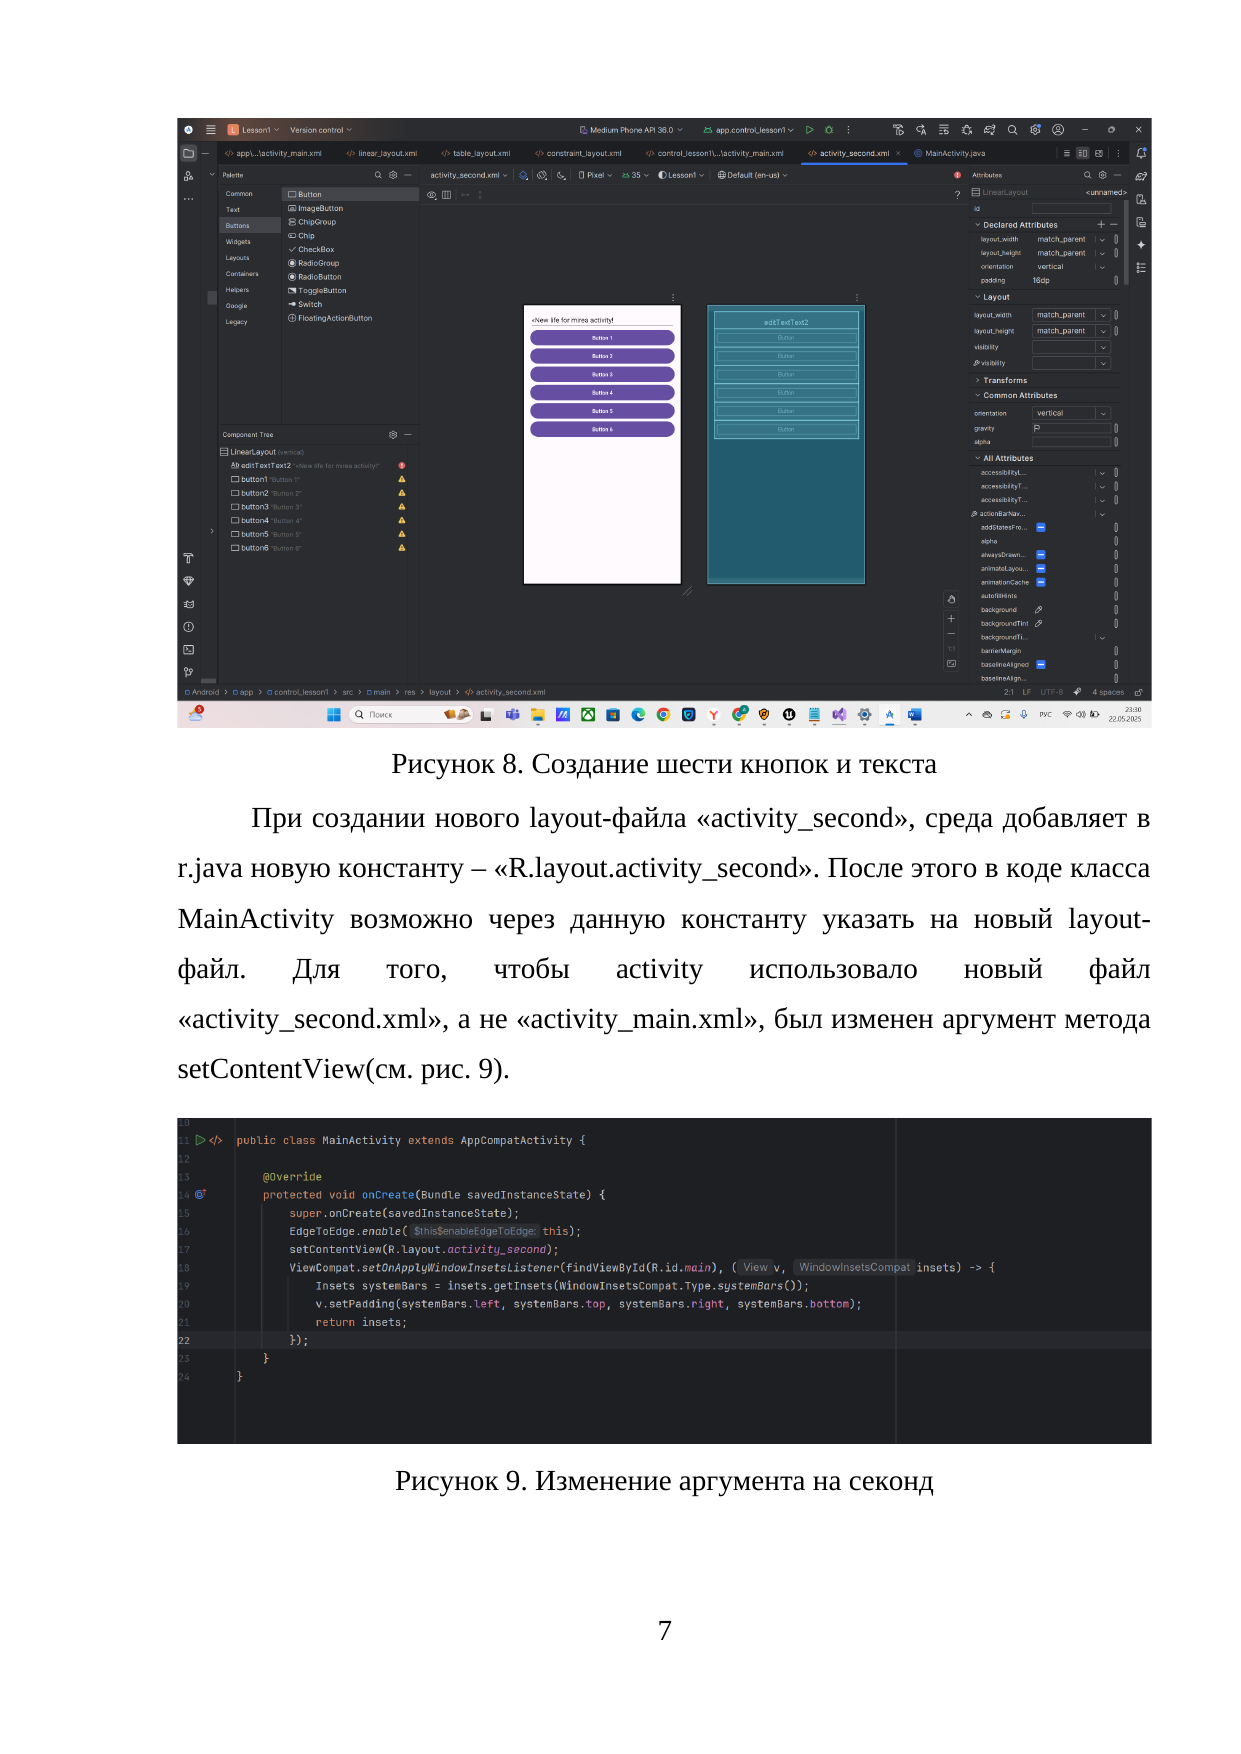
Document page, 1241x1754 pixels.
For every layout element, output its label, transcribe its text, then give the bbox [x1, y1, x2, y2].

text Рисунок 9. Изменение аргумента на секонд [177, 1463, 1152, 1496]
picture [177, 118, 1152, 728]
text При создании нового layout-файла «activity_second», среда добавляет в r.java новую константу – «R.layout.activity_second». После этого в коде класса MainActivity возможно через данную константу указать на новый layout-файл. Для того, чтобы activity использовало новый файл «activity_second.xml», а не «activity_main.xml», был изменен аргумент метода setContentView(см. рис. 9). [177, 800, 1152, 1085]
text Рисунок 8. Создание шести кнопок и текста [177, 747, 1152, 780]
picture [177, 1118, 1152, 1444]
